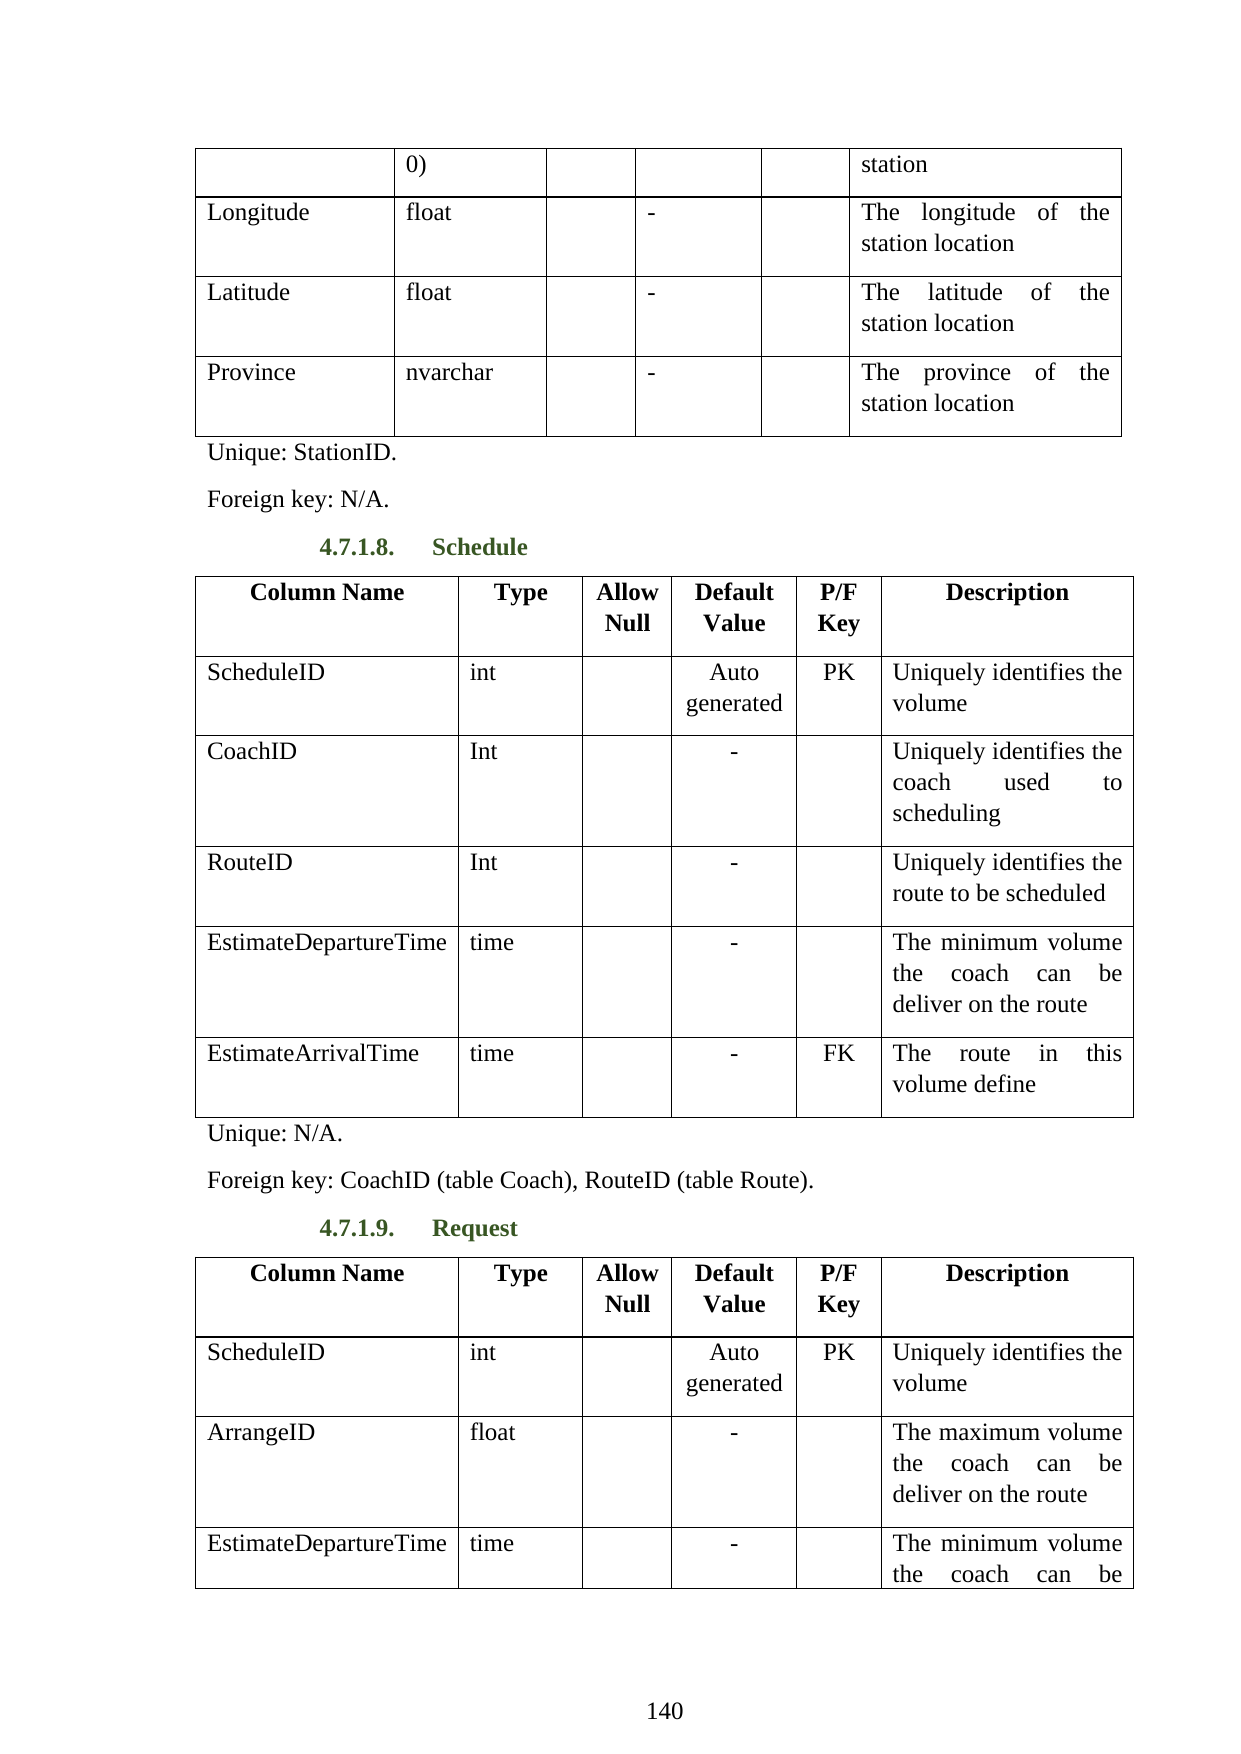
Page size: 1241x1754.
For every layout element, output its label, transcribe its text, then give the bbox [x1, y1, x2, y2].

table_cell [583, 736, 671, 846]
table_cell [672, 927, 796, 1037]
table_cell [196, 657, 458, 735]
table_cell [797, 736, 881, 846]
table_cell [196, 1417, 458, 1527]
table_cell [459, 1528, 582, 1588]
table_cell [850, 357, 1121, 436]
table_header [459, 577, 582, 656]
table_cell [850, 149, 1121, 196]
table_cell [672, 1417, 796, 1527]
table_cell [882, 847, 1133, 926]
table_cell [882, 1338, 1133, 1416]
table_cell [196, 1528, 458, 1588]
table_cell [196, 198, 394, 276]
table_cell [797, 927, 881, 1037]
text Unique: N/A. [207, 1118, 1122, 1146]
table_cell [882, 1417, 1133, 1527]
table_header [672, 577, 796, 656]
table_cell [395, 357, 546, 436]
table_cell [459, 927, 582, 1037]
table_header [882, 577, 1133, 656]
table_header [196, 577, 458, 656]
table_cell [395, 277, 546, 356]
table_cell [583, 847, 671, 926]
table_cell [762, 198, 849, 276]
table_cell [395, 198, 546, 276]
text Foreign key: CoachID (table Coach), RouteID (table Route). [207, 1165, 1122, 1194]
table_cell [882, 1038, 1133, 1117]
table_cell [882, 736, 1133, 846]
subtitle Schedule [319, 532, 1122, 561]
text Unique: StationID. [207, 437, 1122, 466]
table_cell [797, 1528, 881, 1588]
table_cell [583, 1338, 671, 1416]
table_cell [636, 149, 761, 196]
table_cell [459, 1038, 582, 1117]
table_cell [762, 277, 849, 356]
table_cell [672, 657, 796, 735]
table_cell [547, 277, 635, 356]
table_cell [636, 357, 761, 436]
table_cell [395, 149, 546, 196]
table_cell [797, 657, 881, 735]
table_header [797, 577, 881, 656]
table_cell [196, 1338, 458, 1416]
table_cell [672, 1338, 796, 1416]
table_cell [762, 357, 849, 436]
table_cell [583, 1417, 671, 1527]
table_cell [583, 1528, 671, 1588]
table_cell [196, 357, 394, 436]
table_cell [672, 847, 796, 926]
text Foreign key: N/A. [207, 484, 1122, 513]
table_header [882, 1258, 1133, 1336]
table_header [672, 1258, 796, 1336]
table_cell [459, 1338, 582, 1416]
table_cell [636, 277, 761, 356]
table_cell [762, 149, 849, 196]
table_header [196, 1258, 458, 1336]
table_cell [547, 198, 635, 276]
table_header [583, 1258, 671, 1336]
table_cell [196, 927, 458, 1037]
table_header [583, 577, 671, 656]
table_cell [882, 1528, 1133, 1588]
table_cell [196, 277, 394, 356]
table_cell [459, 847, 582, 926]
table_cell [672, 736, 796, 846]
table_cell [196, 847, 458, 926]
subtitle Request [319, 1213, 1122, 1242]
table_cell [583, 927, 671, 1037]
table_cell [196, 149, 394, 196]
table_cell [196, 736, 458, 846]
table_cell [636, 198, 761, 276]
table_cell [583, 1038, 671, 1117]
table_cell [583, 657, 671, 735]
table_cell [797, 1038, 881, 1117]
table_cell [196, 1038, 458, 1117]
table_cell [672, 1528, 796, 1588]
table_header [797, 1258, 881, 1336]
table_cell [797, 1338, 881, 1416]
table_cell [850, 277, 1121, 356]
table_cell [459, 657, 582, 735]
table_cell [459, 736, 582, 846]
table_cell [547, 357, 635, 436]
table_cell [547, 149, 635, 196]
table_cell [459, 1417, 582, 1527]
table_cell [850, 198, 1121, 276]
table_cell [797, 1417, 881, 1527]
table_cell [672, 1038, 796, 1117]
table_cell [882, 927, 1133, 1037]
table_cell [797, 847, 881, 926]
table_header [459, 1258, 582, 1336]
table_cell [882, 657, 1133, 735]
